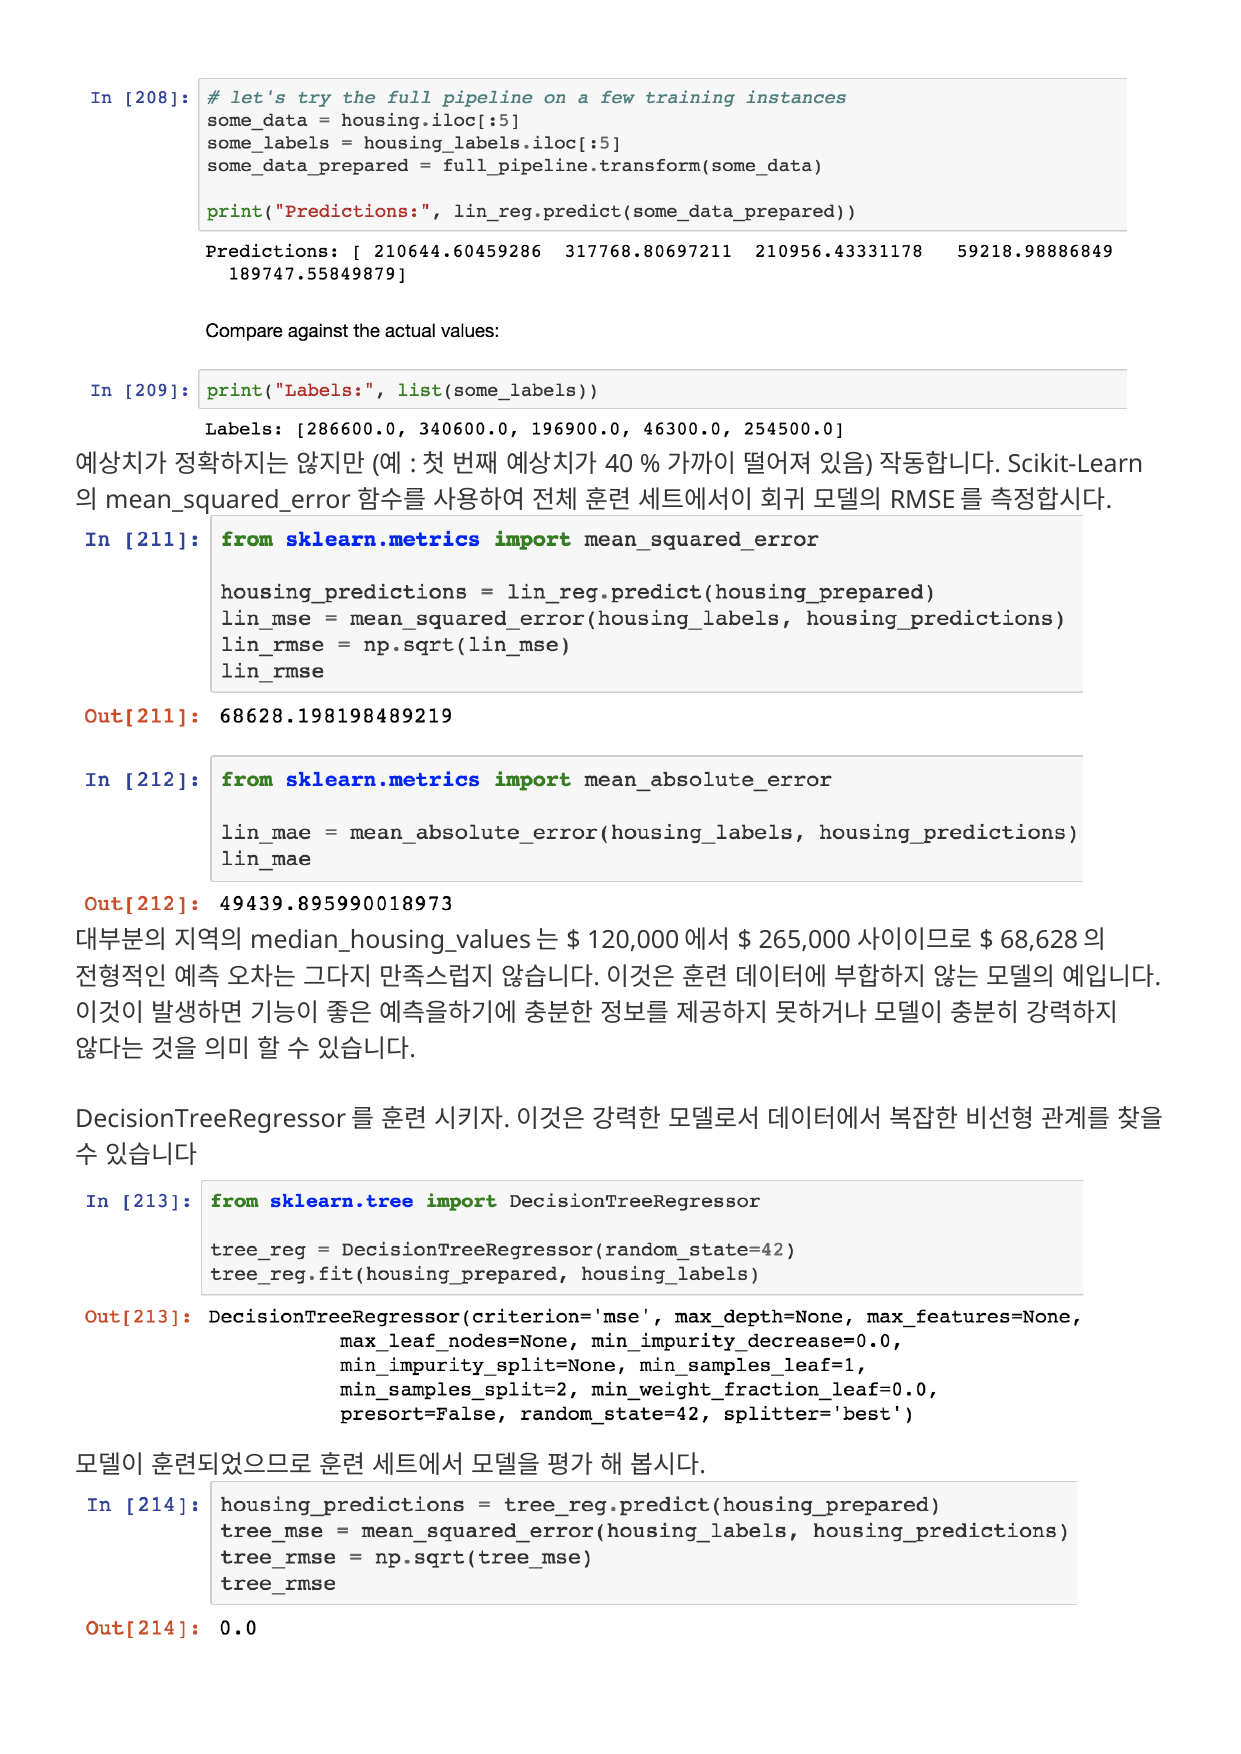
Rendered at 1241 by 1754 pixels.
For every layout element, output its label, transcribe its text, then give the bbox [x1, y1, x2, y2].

picture [75, 75, 1128, 443]
text 예상치가 정확하지는 않지만 (예 : 첫 번째 예상치가 40 % 가까이 떨어져 있음) 작동합니다. Scikit-Learn의 mean_squared_error 함수를 사용하여 전체 훈련 세트에서이 회귀 모델의 RMSE를 측정합시다. [75, 443, 1165, 516]
picture [75, 1481, 1078, 1651]
picture [75, 515, 1083, 920]
picture [75, 1171, 1084, 1445]
text DecisionTreeRegressor를 훈련 시키자. 이것은 강력한 모델로서 데이터에서 복잡한 비선형 관계를 찾을 수 있습니다 [75, 1099, 1165, 1171]
text 대부분의 지역의 median_housing_values는 $ 120,000에서 $ 265,000 사이이므로 $ 68,628의 전형적인 예측 오차는 그다지 만족스럽지 않습니다. 이것은 훈련 데이터에 부합하지 않는 모델의 예입니다. 이것이 발생하면 기능이 좋은 예측을하기에 충분한 정보를 제공하지 못하거나 모델이 충분히 강력하지 않다는 것을 의미 할 수 있습니다. [75, 920, 1165, 1065]
text 모델이 훈련되었으므로 훈련 세트에서 모델을 평가 해 봅시다. [75, 1445, 1165, 1481]
